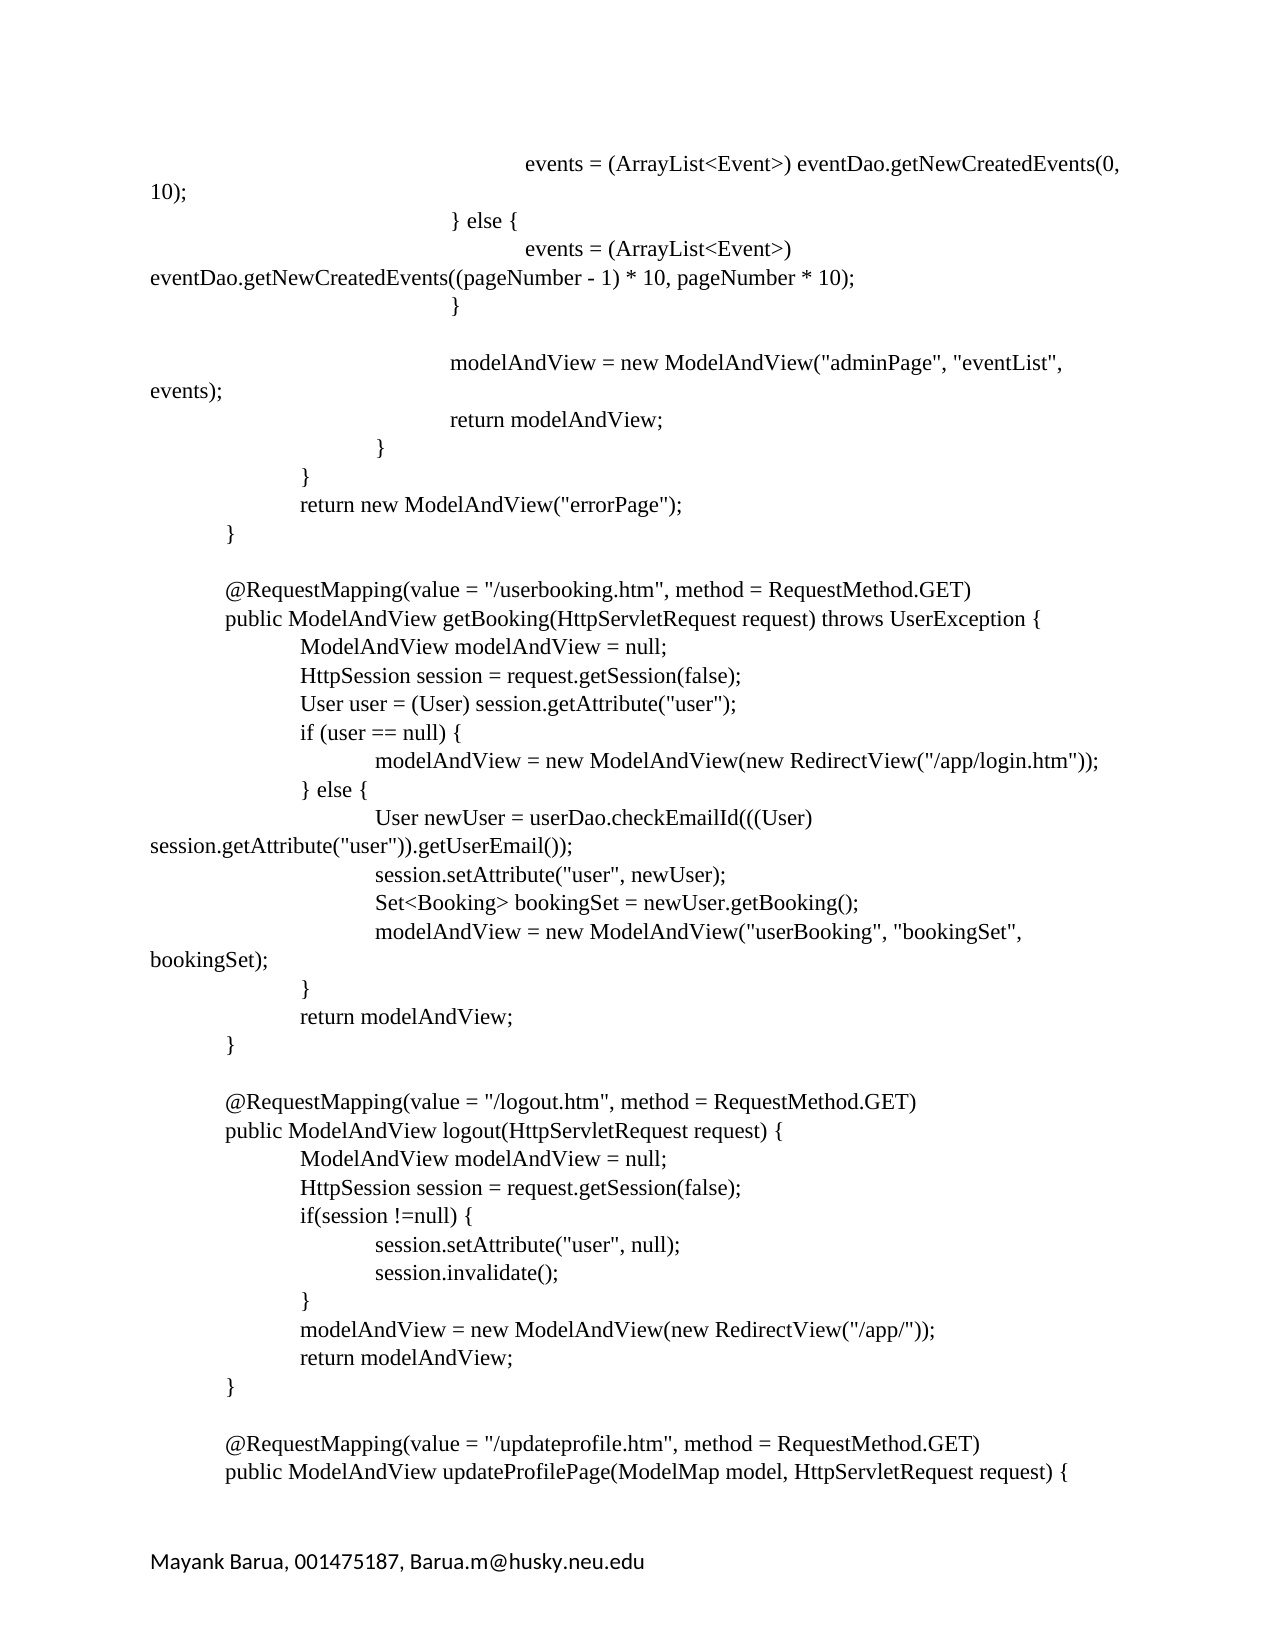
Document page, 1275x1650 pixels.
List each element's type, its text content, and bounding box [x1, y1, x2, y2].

text return modelAndView; [150, 1344, 1125, 1371]
text modelAndView = new ModelAndView(new RedirectView("/app/login.htm")); [150, 747, 1125, 773]
text if (user == null) { [150, 719, 1125, 745]
text Set<Booking> bookingSet = newUser.getBooking(); [150, 889, 1125, 916]
text HttpSession session = request.getSession(false); [150, 662, 1125, 688]
text if(session !=null) { [150, 1202, 1125, 1228]
text return new ModelAndView("errorPage"); [150, 491, 1125, 518]
text } [150, 1287, 1125, 1314]
text events = (ArrayList<Event>) eventDao.getNewCreatedEvents((pageNumber - 1) * 10, pageNumber * 10); [150, 235, 1125, 290]
text ModelAndView modelAndView = null; [150, 1145, 1125, 1172]
text } [150, 1373, 1125, 1399]
text HttpSession session = request.getSession(false); [150, 1174, 1125, 1200]
text User user = (User) session.getAttribute("user"); [150, 690, 1125, 717]
text } [150, 975, 1125, 1001]
text @RequestMapping(value = "/userbooking.htm", method = RequestMethod.GET) [150, 577, 1125, 603]
text } else { [150, 207, 1125, 233]
text public ModelAndView getBooking(HttpServletRequest request) throws UserException { [150, 605, 1125, 631]
text @RequestMapping(value = "/logout.htm", method = RequestMethod.GET) [150, 1088, 1125, 1115]
text } [150, 463, 1125, 489]
text return modelAndView; [150, 1003, 1125, 1029]
text @RequestMapping(value = "/updateprofile.htm", method = RequestMethod.GET) [150, 1430, 1125, 1456]
text User newUser = userDao.checkEmailId(((User) session.getAttribute("user")).getUserEmail()); [150, 804, 1125, 859]
text session.invalidate(); [150, 1259, 1125, 1285]
text session.setAttribute("user", null); [150, 1231, 1125, 1257]
text } else { [150, 776, 1125, 802]
text } [150, 520, 1125, 546]
text public ModelAndView logout(HttpServletRequest request) { [150, 1117, 1125, 1143]
text ModelAndView modelAndView = null; [150, 633, 1125, 660]
text } [150, 1032, 1125, 1058]
text return modelAndView; [150, 406, 1125, 432]
text } [150, 434, 1125, 461]
text public ModelAndView updateProfilePage(ModelMap model, HttpServletRequest request) { [150, 1458, 1125, 1484]
text events = (ArrayList<Event>) eventDao.getNewCreatedEvents(0, 10); [150, 150, 1125, 205]
text modelAndView = new ModelAndView("userBooking", "bookingSet", bookingSet); [150, 918, 1125, 973]
text modelAndView = new ModelAndView(new RedirectView("/app/")); [150, 1316, 1125, 1342]
text session.setAttribute("user", newUser); [150, 861, 1125, 887]
text modelAndView = new ModelAndView("adminPage", "eventList", events); [150, 349, 1125, 404]
text } [150, 292, 1125, 318]
